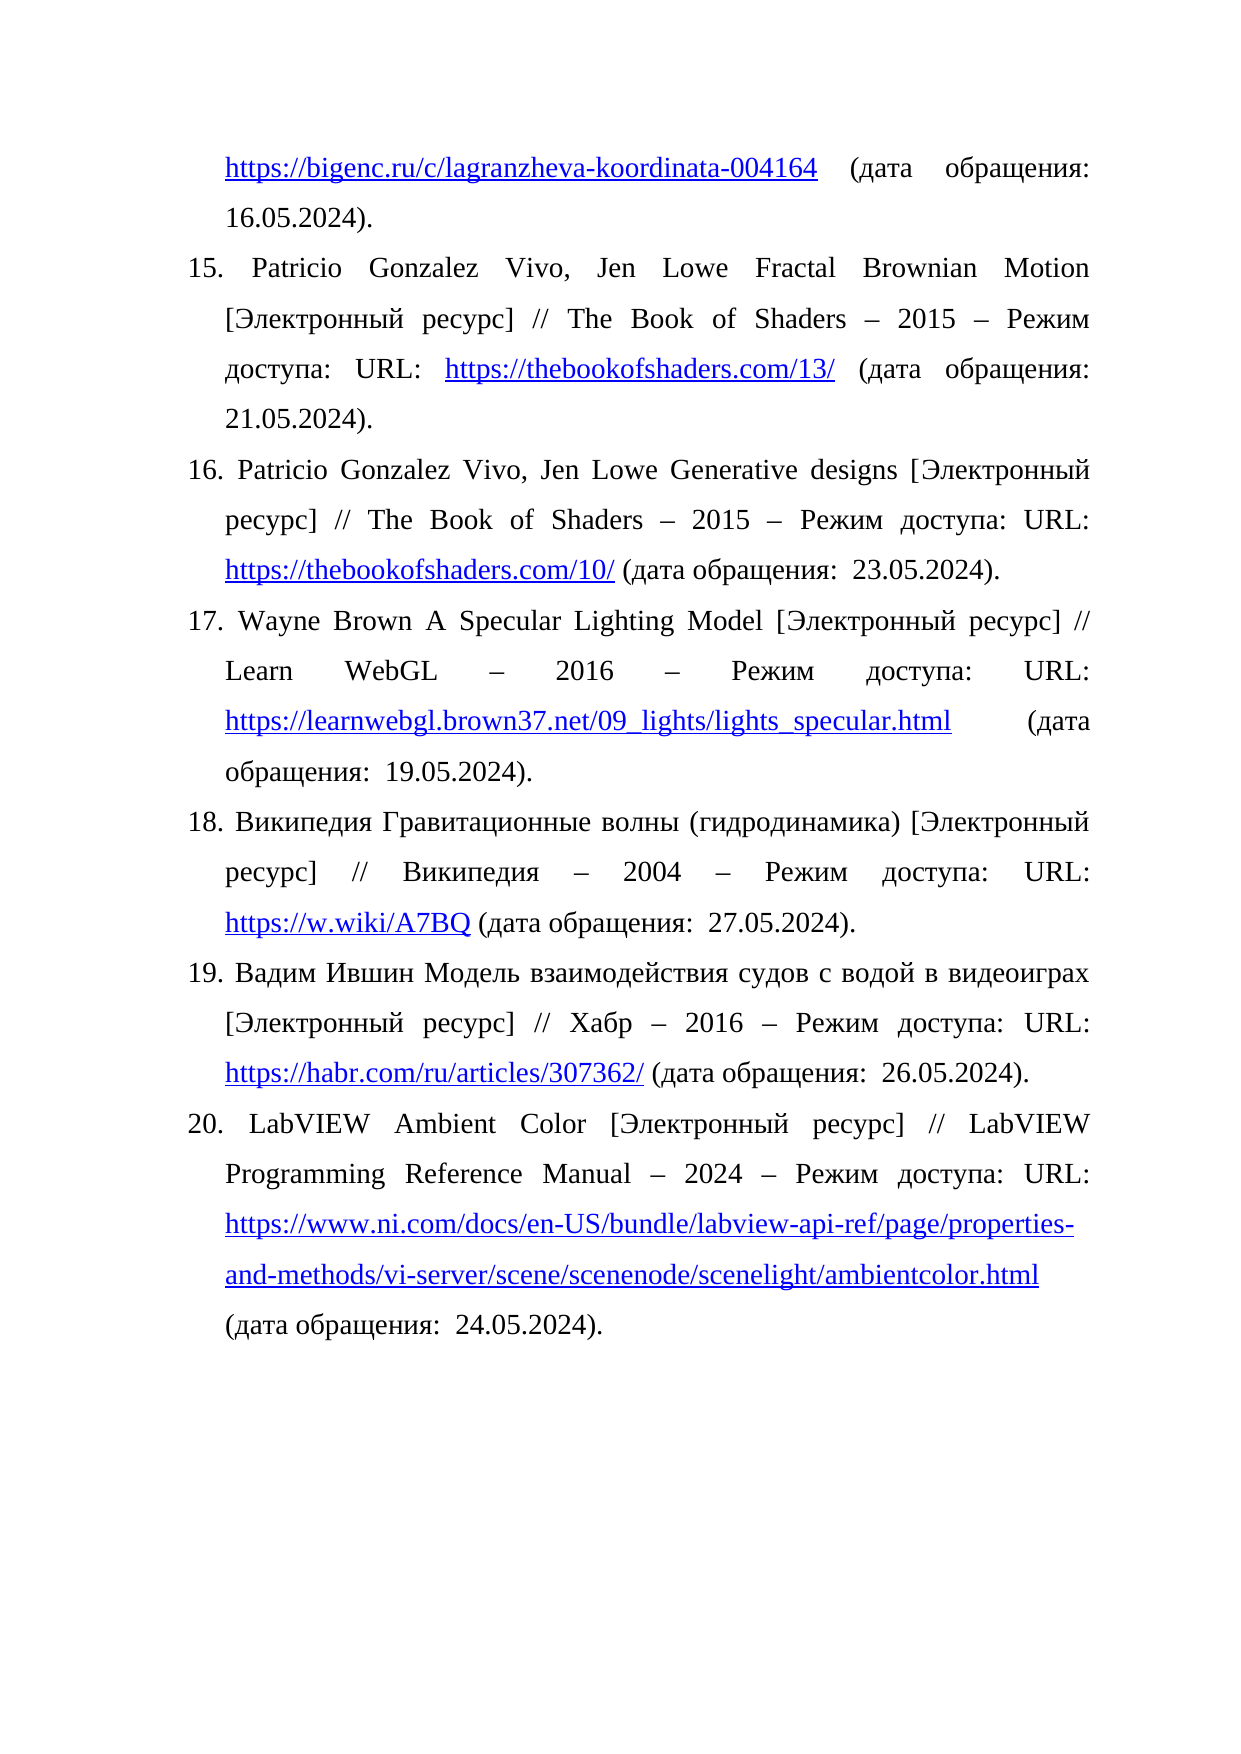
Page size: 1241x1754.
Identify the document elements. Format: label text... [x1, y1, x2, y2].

list Patricio Gonzalez Vivo, Jen Lowe Generative designs [Электронный ресурс] // The Book of Shaders – 2015 – Режим доступа: URL: https://thebookofshaders.com/10/ (дата обращения: 23.05.2024). [187, 452, 1090, 586]
list LabVIEW Ambient Color [Электронный ресурс] // LabVIEW Programming Reference Manual – 2024 – Режим доступа: URL: https://www.ni.com/docs/en-US/bundle/labview-api-ref/page/properties-and-methods/vi-server/scene/scenenode/scenelight/ambientcolor.html (дата обращения: 24.05.2024). [187, 1106, 1090, 1341]
list Википедия Гравитационные волны (гидродинамика) [Электронный ресурс] // Википедия – 2004 – Режим доступа: URL: https://w.wiki/A7BQ (дата обращения: 27.05.2024). [187, 804, 1090, 938]
list Wayne Brown A Specular Lighting Model [Электронный ресурс] // Learn WebGL – 2016 – Режим доступа: URL: https://learnwebgl.brown37.net/09_lights/lights_specular.html (дата обращения: 19.05.2024). [187, 603, 1090, 787]
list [187, 150, 1090, 234]
list Вадим Ившин Модель взаимодействия судов с водой в видеоиграх [Электронный ресурс] // Хабр – 2016 – Режим доступа: URL: https://habr.com/ru/articles/307362/ (дата обращения: 26.05.2024). [187, 955, 1090, 1089]
list Patricio Gonzalez Vivo, Jen Lowe Fractal Brownian Motion [Электронный ресурс] // The Book of Shaders – 2015 – Режим доступа: URL: https://thebookofshaders.com/13/ (дата обращения: 21.05.2024). [187, 251, 1090, 435]
